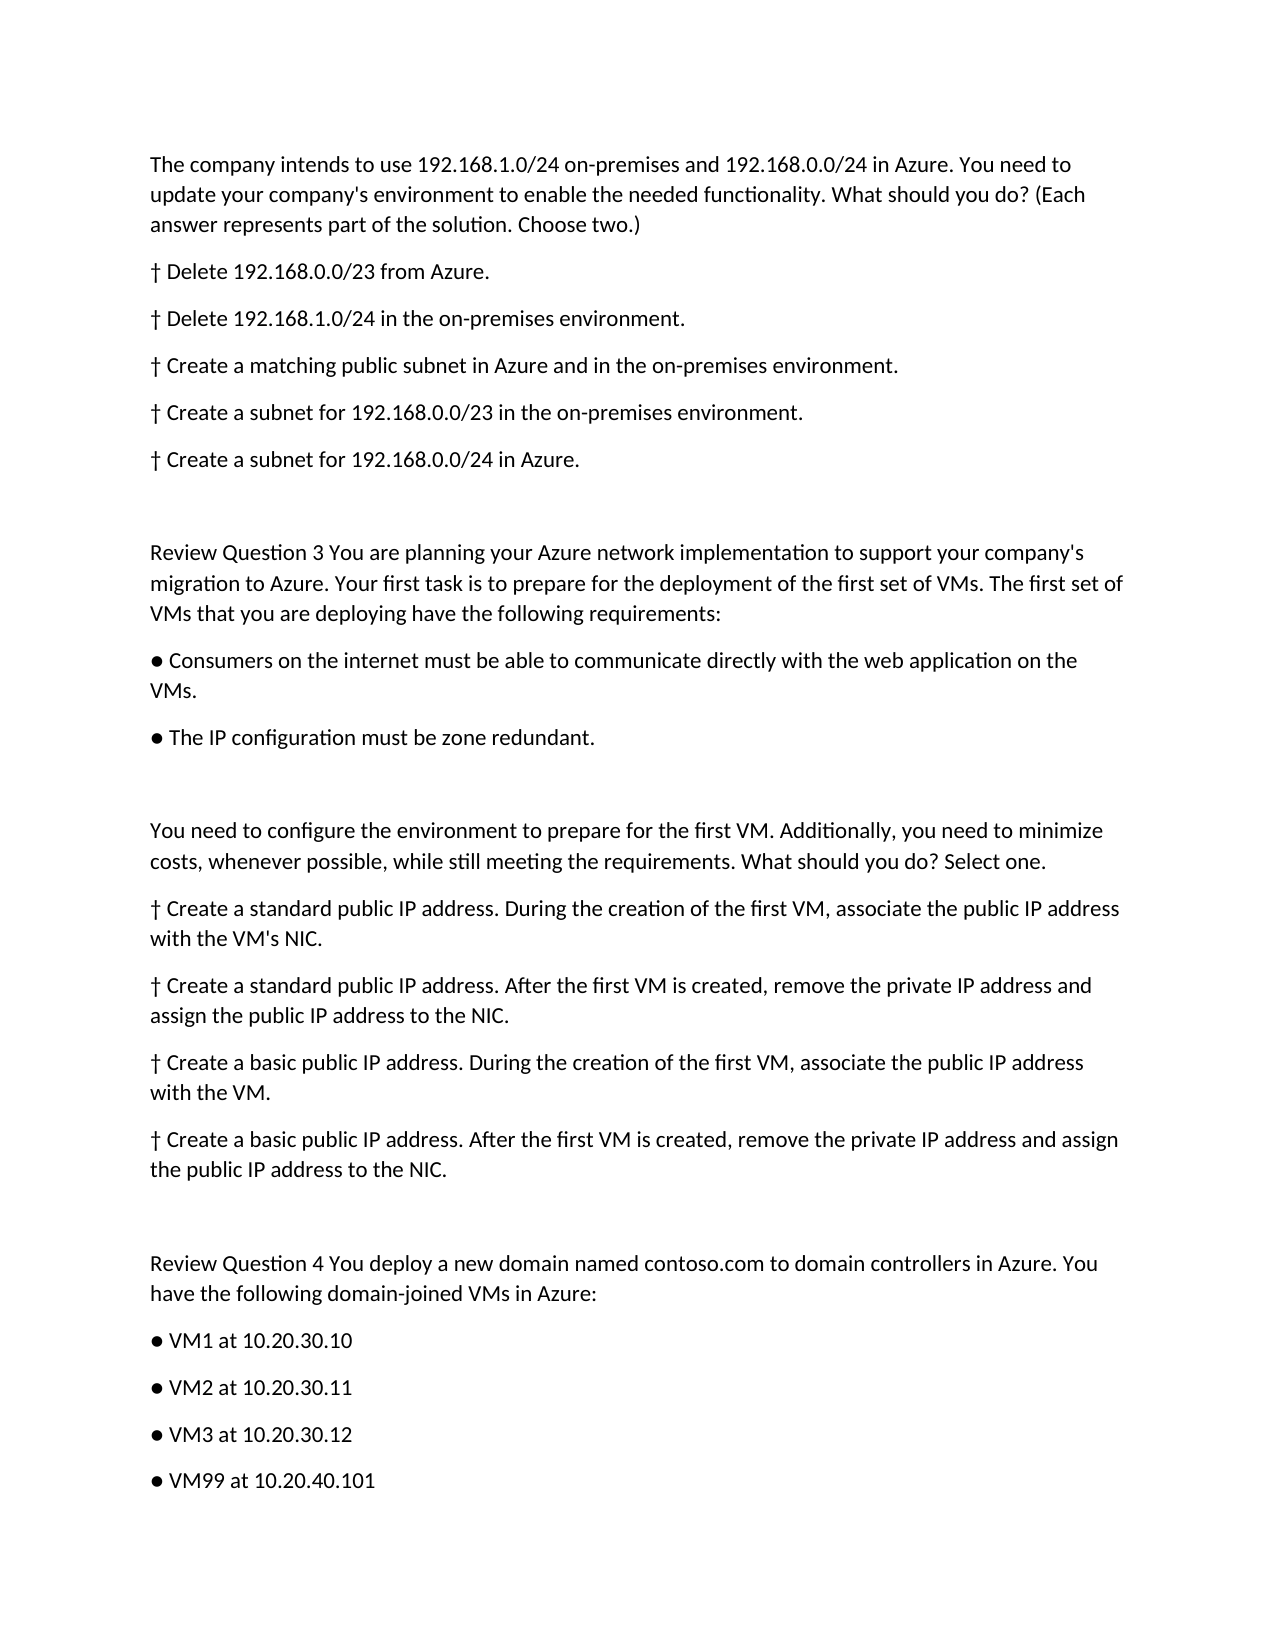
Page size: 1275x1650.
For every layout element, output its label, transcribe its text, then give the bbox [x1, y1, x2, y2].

text † Create a matching public subnet in Azure and in the on-premises environment. [150, 351, 1125, 379]
text You need to configure the environment to prepare for the first VM. Additionally, you need to minimize costs, whenever possible, while still meeting the requirements. What should you do? Select one. [150, 817, 1125, 875]
text Review Question 4 You deploy a new domain named contoso.com to domain controllers in Azure. You have the following domain-joined VMs in Azure: [150, 1249, 1125, 1307]
text ● VM3 at 10.20.30.12 [150, 1420, 1125, 1448]
text † Delete 192.168.0.0/23 from Azure. [150, 257, 1125, 285]
text ● Consumers on the internet must be able to communicate directly with the web application on the VMs. [150, 646, 1125, 704]
text ● VM99 at 10.20.40.101 [150, 1467, 1125, 1495]
text ● The IP configuration must be zone redundant. [150, 723, 1125, 751]
text † Create a standard public IP address. During the creation of the first VM, associate the public IP address with the VM's NIC. [150, 894, 1125, 952]
text ● VM1 at 10.20.30.10 [150, 1326, 1125, 1354]
text † Create a standard public IP address. After the first VM is created, remove the private IP address and assign the public IP address to the NIC. [150, 971, 1125, 1029]
text Review Question 3 You are planning your Azure network implementation to support your company's migration to Azure. Your first task is to prepare for the deployment of the first set of VMs. The first set of VMs that you are deploying have the following requirements: [150, 538, 1125, 627]
text † Create a subnet for 192.168.0.0/23 in the on-premises environment. [150, 398, 1125, 426]
text † Create a basic public IP address. After the first VM is created, remove the private IP address and assign the public IP address to the NIC. [150, 1125, 1125, 1183]
text † Create a subnet for 192.168.0.0/24 in Azure. [150, 445, 1125, 473]
text † Create a basic public IP address. During the creation of the first VM, associate the public IP address with the VM. [150, 1048, 1125, 1106]
text † Delete 192.168.1.0/24 in the on-premises environment. [150, 304, 1125, 332]
text ● VM2 at 10.20.30.11 [150, 1373, 1125, 1401]
text The company intends to use 192.168.1.0/24 on-premises and 192.168.0.0/24 in Azure. You need to update your company's environment to enable the needed functionality. What should you do? (Each answer represents part of the solution. Choose two.) [150, 150, 1125, 238]
